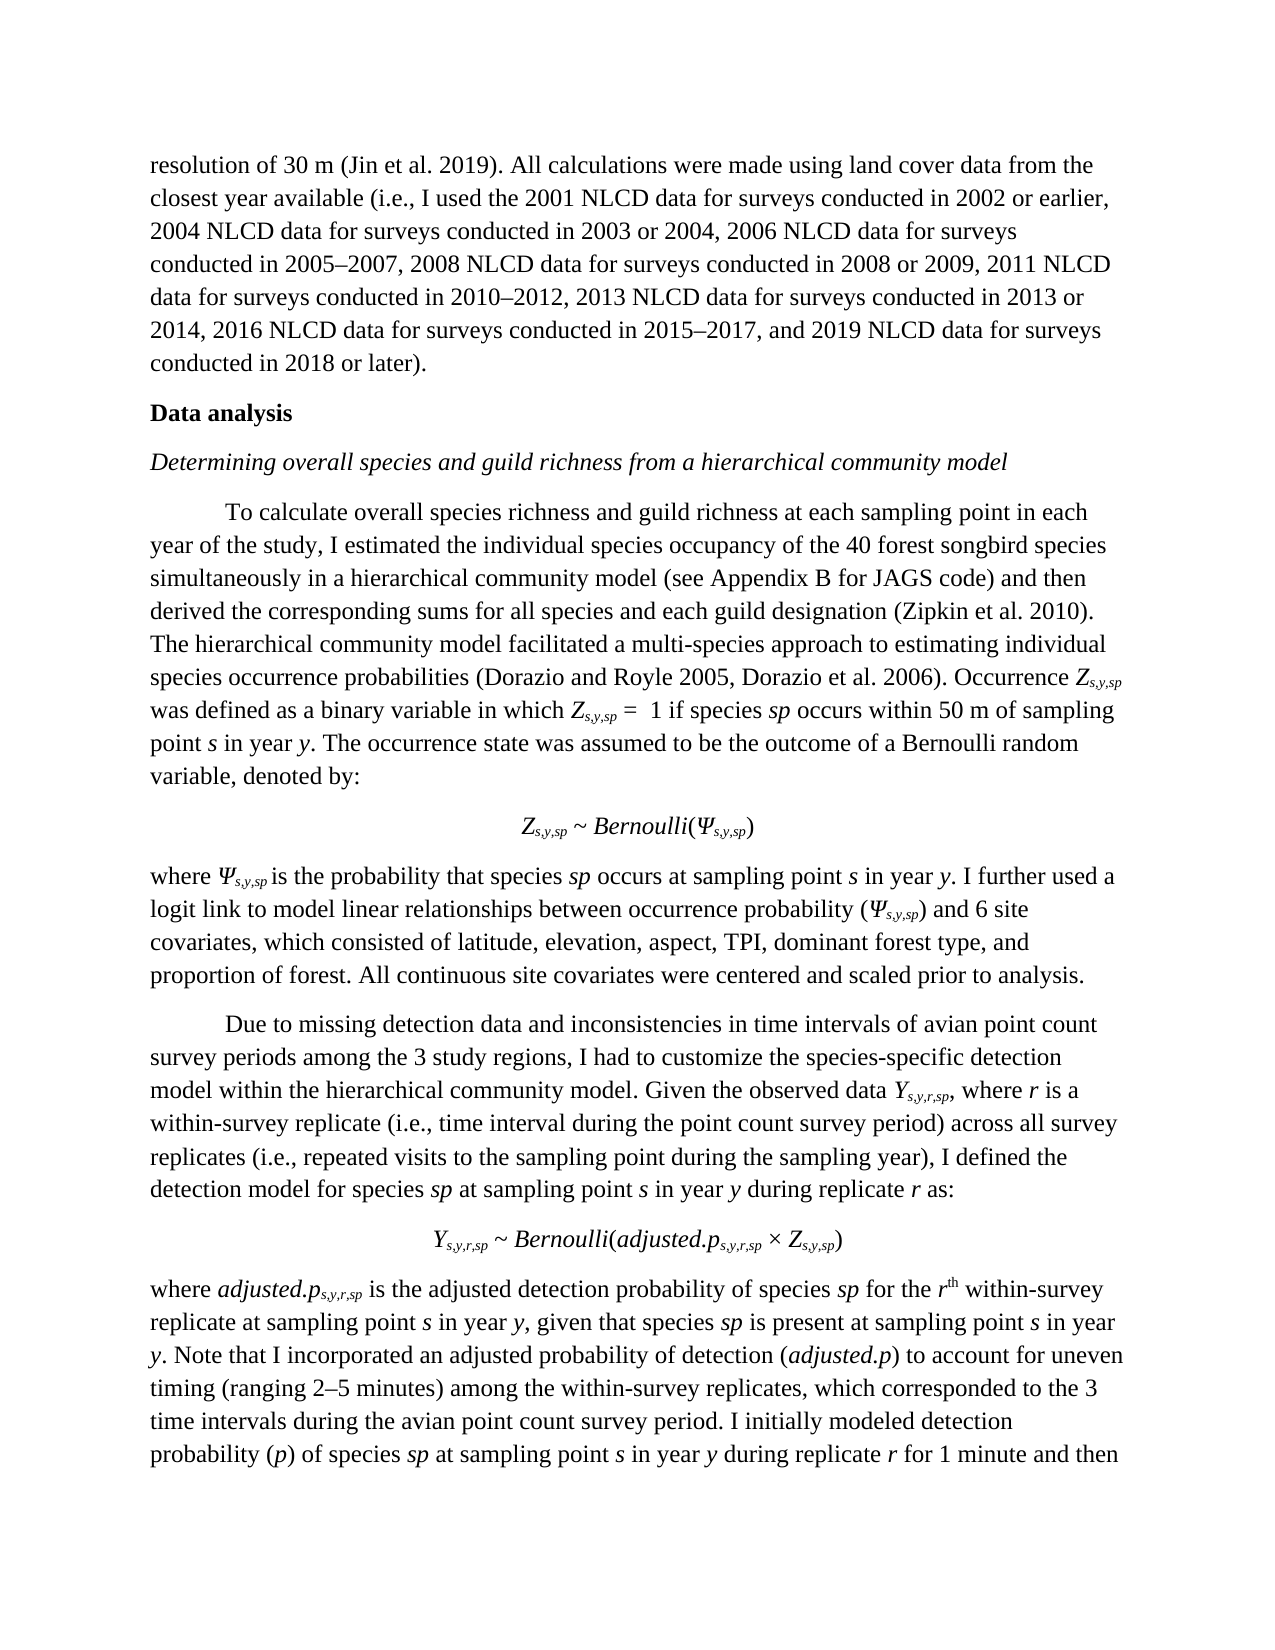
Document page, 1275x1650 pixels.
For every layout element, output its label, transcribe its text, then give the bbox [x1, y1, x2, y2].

text Due to missing detection data and inconsistencies in time intervals of avian point count survey periods among the 3 study regions, I had to customize the species-specific detection model within the hierarchical community model. Given the observed data Ys,y,r,sp, where r is a within-survey replicate (i.e., time interval during the point count survey period) across all survey replicates (i.e., repeated visits to the sampling point during the sampling year), I defined the detection model for species sp at sampling point s in year y during replicate r as: [150, 1009, 1125, 1203]
text Data analysis [150, 398, 1125, 427]
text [150, 1274, 1125, 1468]
text where Ψs,y,sp is the probability that species sp occurs at sampling point s in year y. I further used a logit link to model linear relationships between occurrence probability (Ψs,y,sp) and 6 site covariates, which consisted of latitude, elevation, aspect, TPI, dominant forest type, and proportion of forest. All continuous site covariates were centered and scaled prior to analysis. [150, 861, 1125, 988]
text Ys,y,r,sp ~ Bernoulli(adjusted.ps,y,r,sp × Zs,y,sp) [150, 1224, 1125, 1253]
text Zs,y,sp ~ Bernoulli(Ψs,y,sp) [150, 811, 1125, 840]
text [150, 150, 1125, 377]
text Determining overall species and guild richness from a hierarchical community model [150, 447, 1125, 476]
text To calculate overall species richness and guild richness at each sampling point in each year of the study, I estimated the individual species occupancy of the 40 forest songbird species simultaneously in a hierarchical community model (see Appendix B for JAGS code) and then derived the corresponding sums for all species and each guild designation (Zipkin et al. 2010). The hierarchical community model facilitated a multi-species approach to estimating individual species occurrence probabilities (Dorazio and Royle 2005, Dorazio et al. 2006). Occurrence Zs,y,sp was defined as a binary variable in which Zs,y,sp = 1 if species sp occurs within 50 m of sampling point s in year y. The occurrence state was assumed to be the outcome of a Bernoulli random variable, denoted by: [150, 497, 1125, 790]
